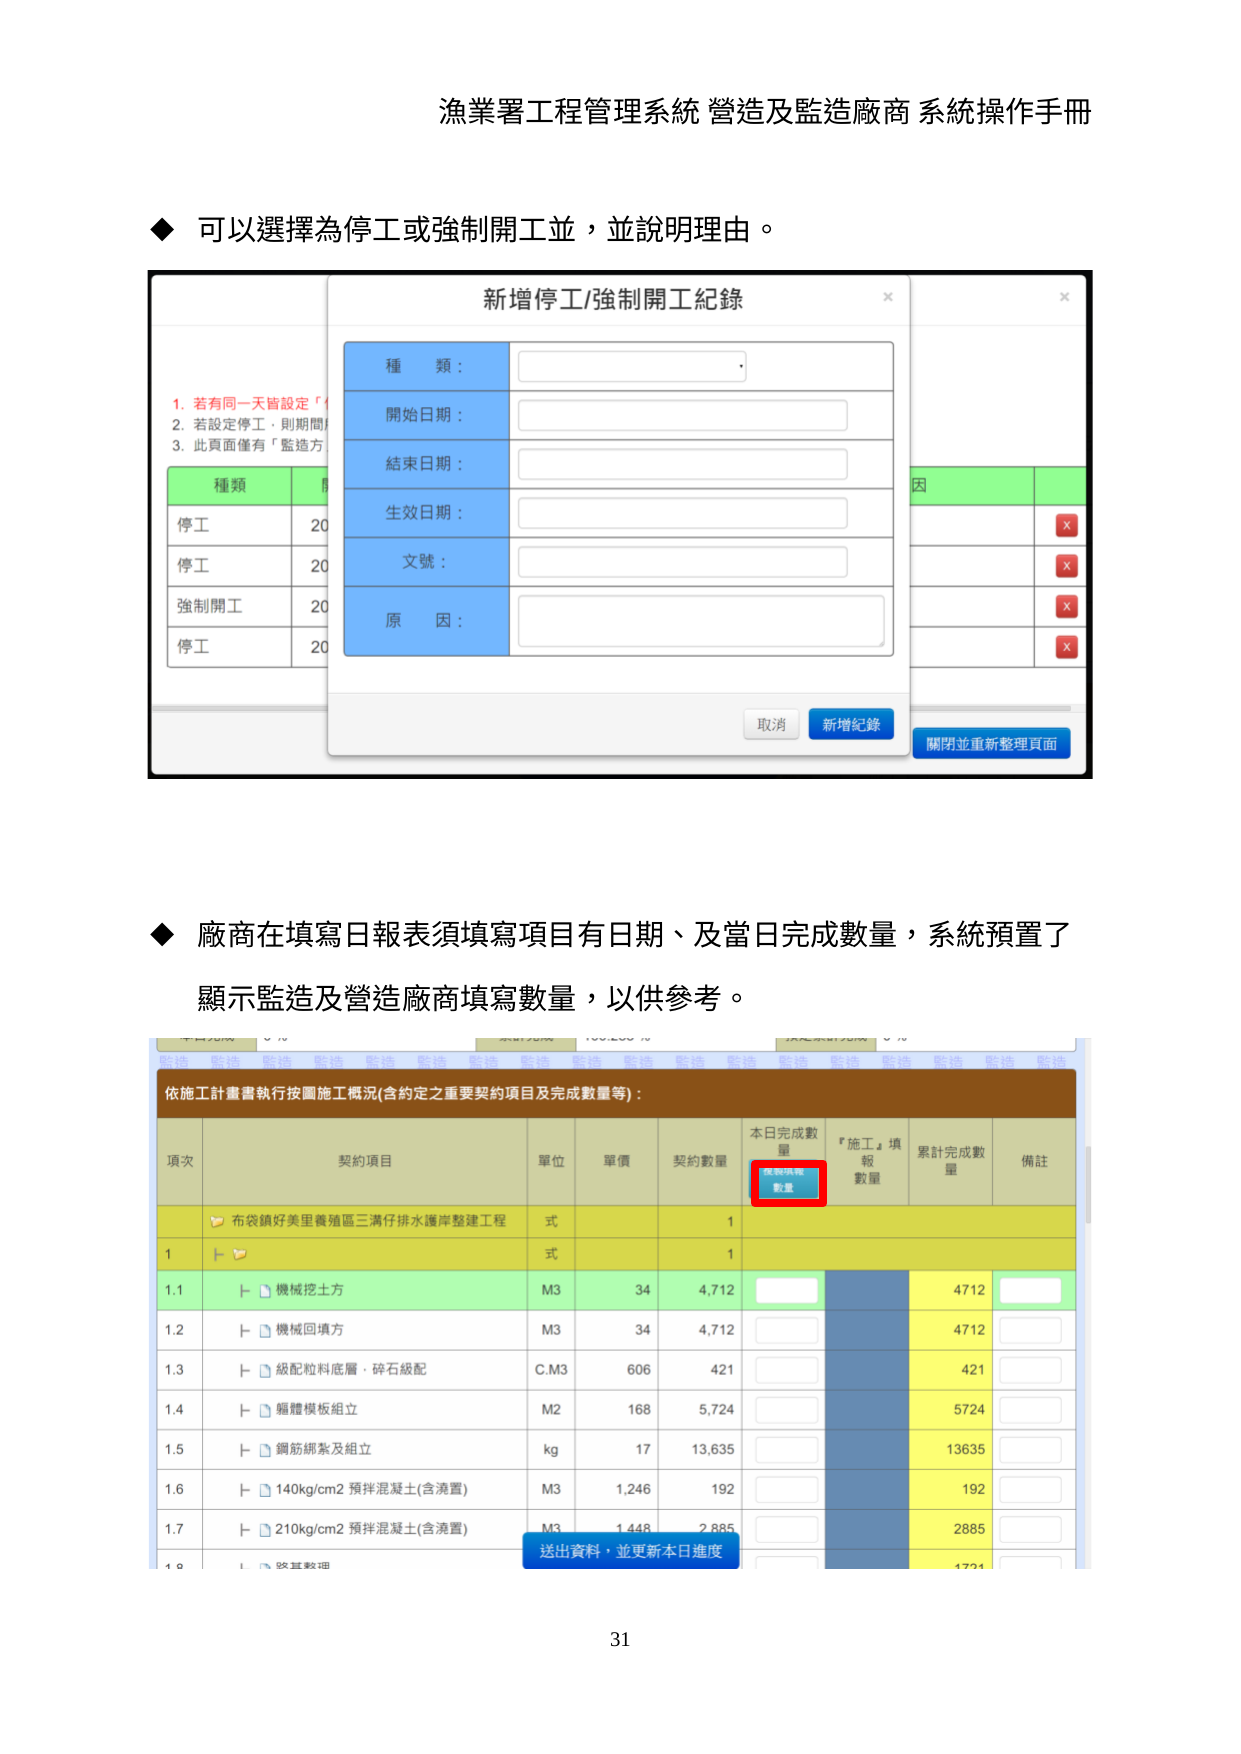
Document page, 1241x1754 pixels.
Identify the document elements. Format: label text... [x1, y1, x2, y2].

picture [148, 1038, 1092, 1569]
list 廠商在填寫日報表須填寫項目有日期、及當日完成數量，系統預置了顯示監造及營造廠商填寫數量，以供參考。 [148, 912, 1092, 1017]
picture [147, 270, 1093, 779]
list 可以選擇為停工或強制開工並，並說明理由。 [148, 207, 1092, 249]
